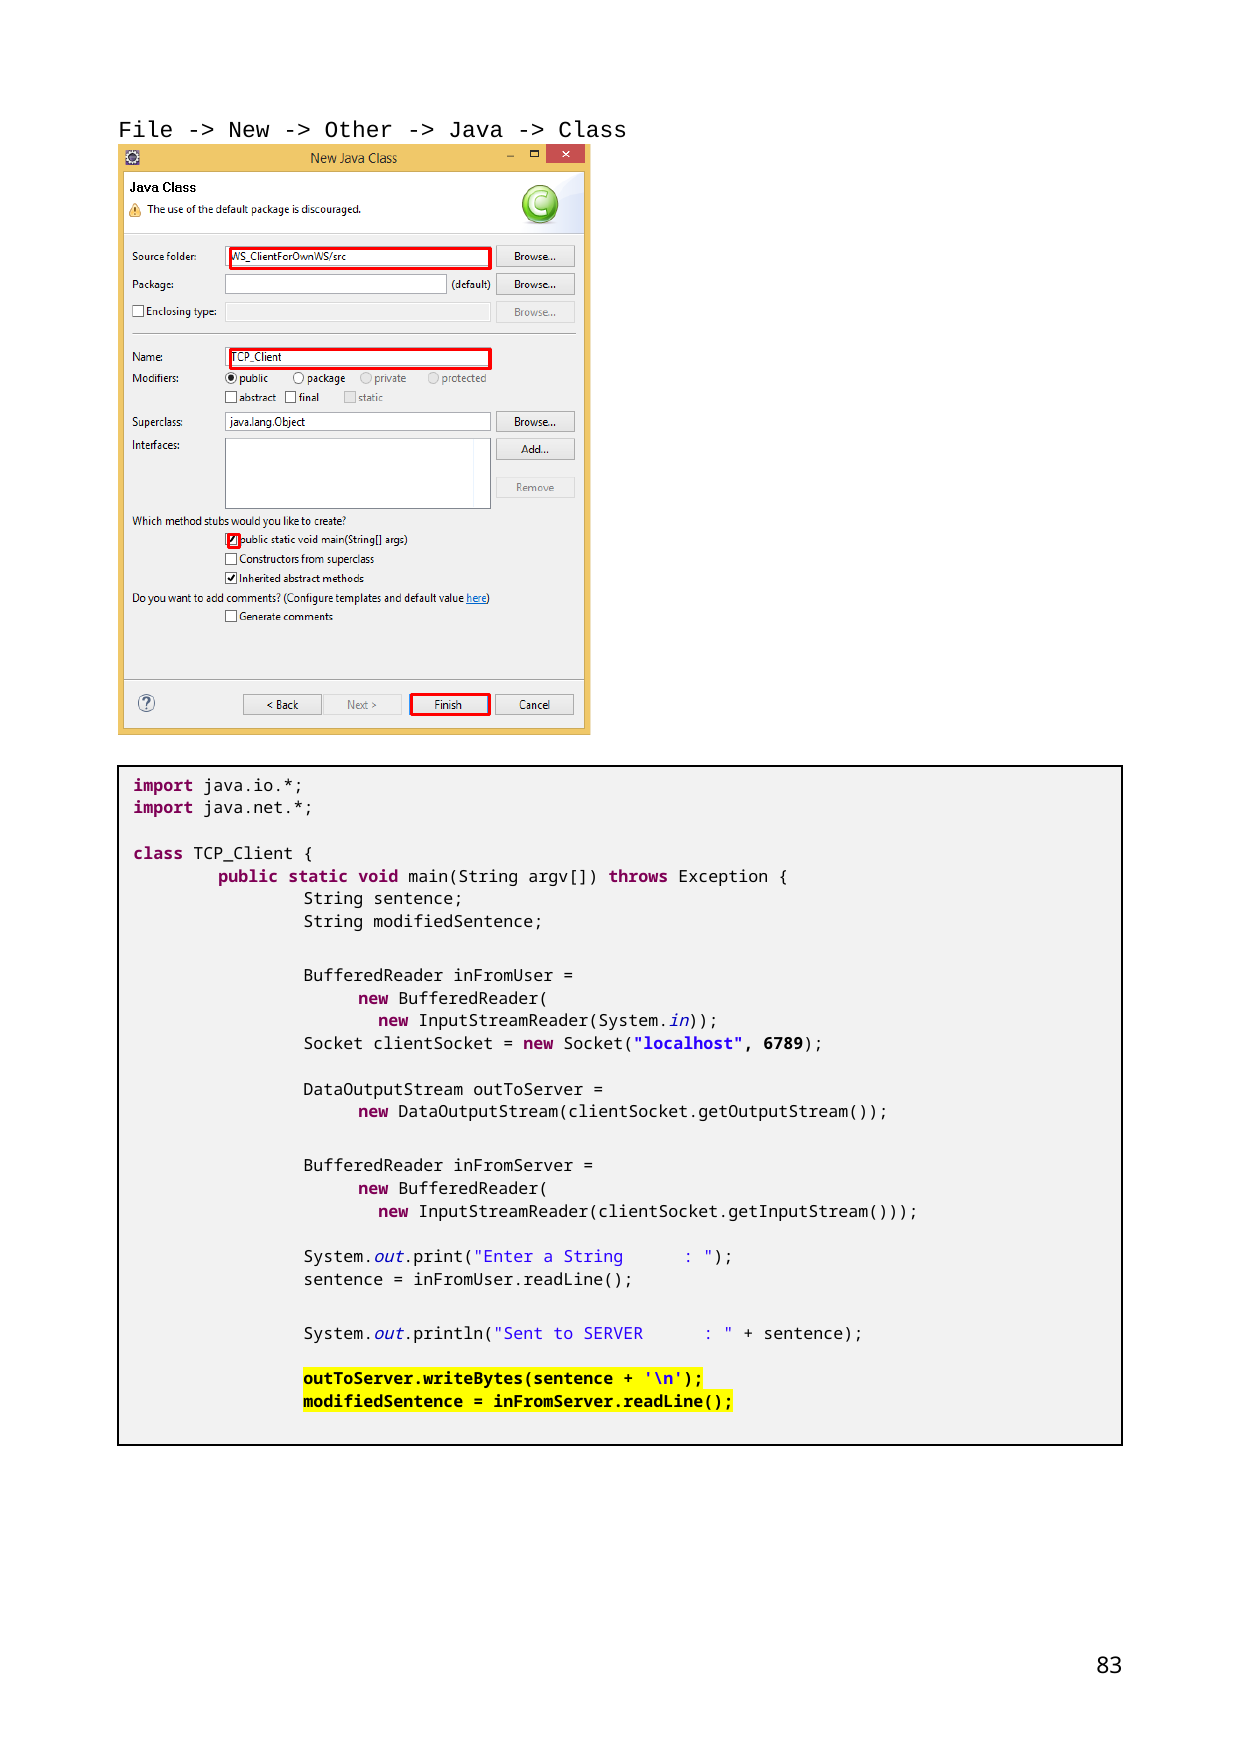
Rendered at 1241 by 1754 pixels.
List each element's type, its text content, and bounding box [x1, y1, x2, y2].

picture [118, 144, 591, 735]
text File -> New -> Other -> Java -> Class [118, 118, 1122, 144]
